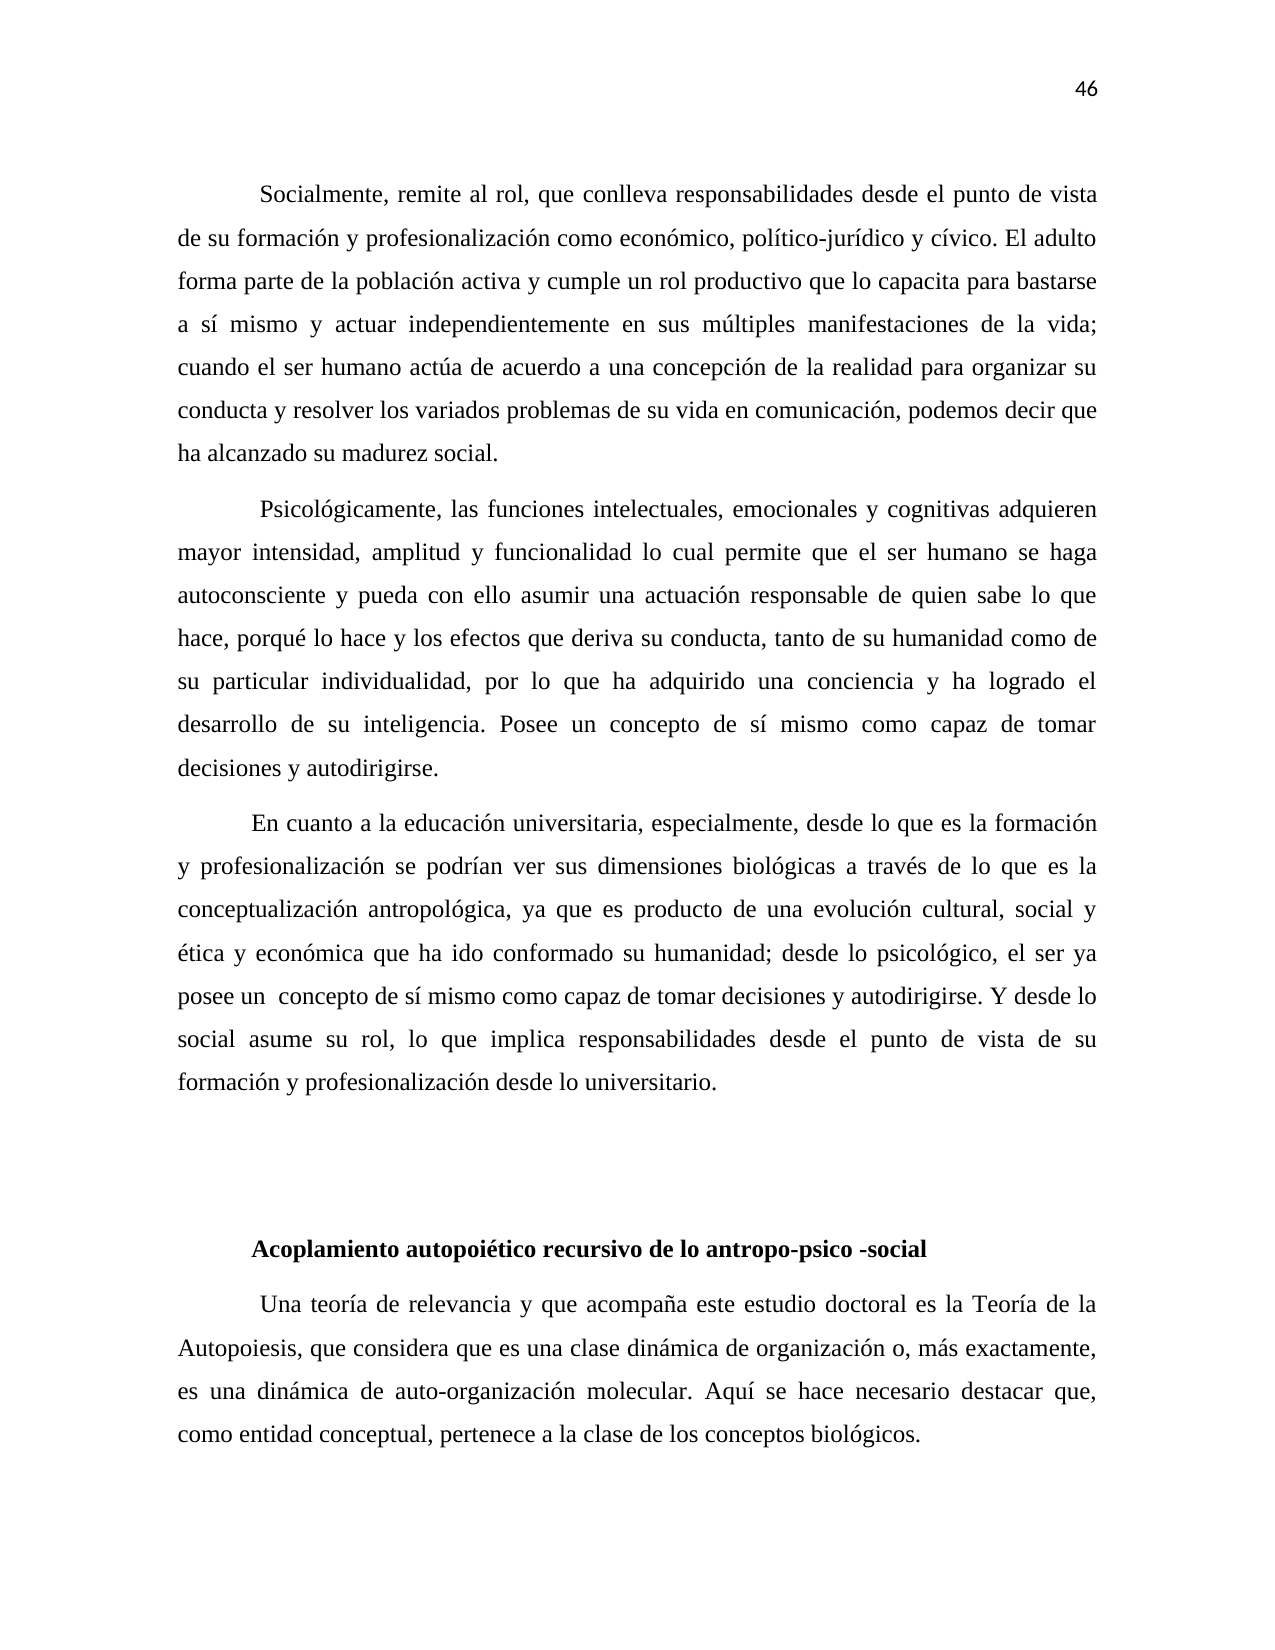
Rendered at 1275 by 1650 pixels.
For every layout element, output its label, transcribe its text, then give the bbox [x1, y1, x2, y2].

text Una teoría de relevancia y que acompaña este estudio doctoral es la Teoría de la Autopoiesis, que considera que es una clase dinámica de organización o, más exactamente, es una dinámica de auto-organización molecular. Aquí se hace necesario destacar que, como entidad conceptual, pertenece a la clase de los conceptos biológicos. [177, 1289, 1098, 1448]
text Socialmente, remite al rol, que conlleva responsabilidades desde el punto de vista de su formación y profesionalización como económico, político-jurídico y cívico. El adulto forma parte de la población activa y cumple un rol productivo que lo capacita para bastarse a sí mismo y actuar independientemente en sus múltiples manifestaciones de la vida; cuando el ser humano actúa de acuerdo a una concepción de la realidad para organizar su conducta y resolver los variados problemas de su vida en comunicación, podemos decir que ha alcanzado su madurez social. [177, 179, 1098, 467]
text En cuanto a la educación universitaria, especialmente, desde lo que es la formación y profesionalización se podrían ver sus dimensiones biológicas a través de lo que es la conceptualización antropológica, ya que es producto de una evolución cultural, social y ética y económica que ha ido conformado su humanidad; desde lo psicológico, el ser ya posee un concepto de sí mismo como capaz de tomar decisiones y autodirigirse. Y desde lo social asume su rol, lo que implica responsabilidades desde el punto de vista de su formación y profesionalización desde lo universitario. [177, 808, 1098, 1096]
text Acoplamiento autopoiético recursivo de lo antropo-psico -social [177, 1234, 1098, 1263]
text Psicológicamente, las funciones intelectuales, emocionales y cognitivas adquieren mayor intensidad, amplitud y funcionalidad lo cual permite que el ser humano se haga autoconsciente y pueda con ello asumir una actuación responsable de quien sabe lo que hace, porqué lo hace y los efectos que deriva su conducta, tanto de su humanidad como de su particular individualidad, por lo que ha adquirido una conciencia y ha logrado el desarrollo de su inteligencia. Posee un concepto de sí mismo como capaz de tomar decisiones y autodirigirse. [177, 494, 1098, 781]
